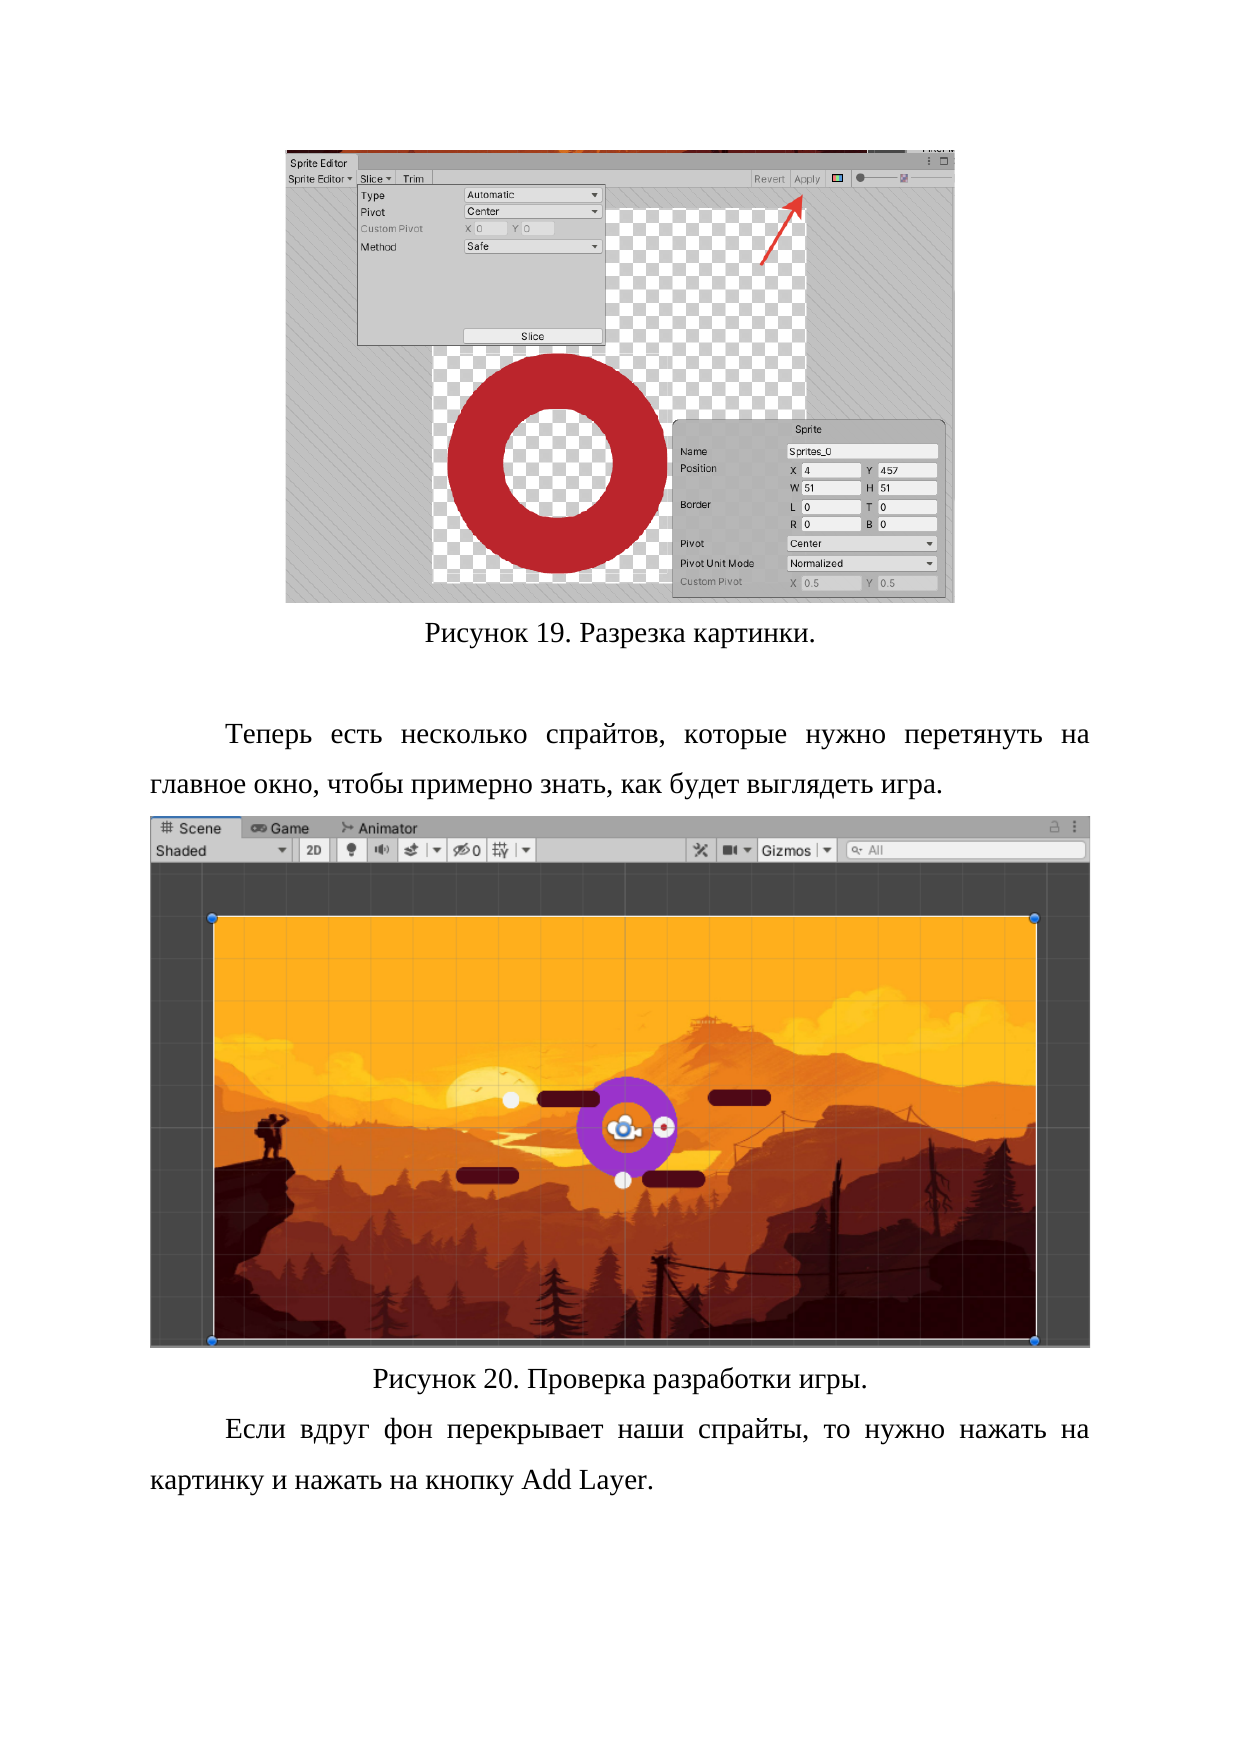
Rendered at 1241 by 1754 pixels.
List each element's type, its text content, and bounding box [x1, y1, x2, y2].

text Рисунок 20. Проверка разработки игры. [150, 1361, 1090, 1395]
text Теперь есть несколько спрайтов, которые нужно перетянуть на главное окно, чтобы примерно знать, как будет выглядеть игра. [150, 716, 1090, 800]
text Если вдруг фон перекрывает наши спрайты, то нужно нажать на картинку и нажать на кнопку Add Layer. [150, 1411, 1090, 1495]
picture [150, 816, 1091, 1348]
picture [285, 150, 955, 603]
text Рисунок 19. Разрезка картинки. [150, 616, 1090, 649]
